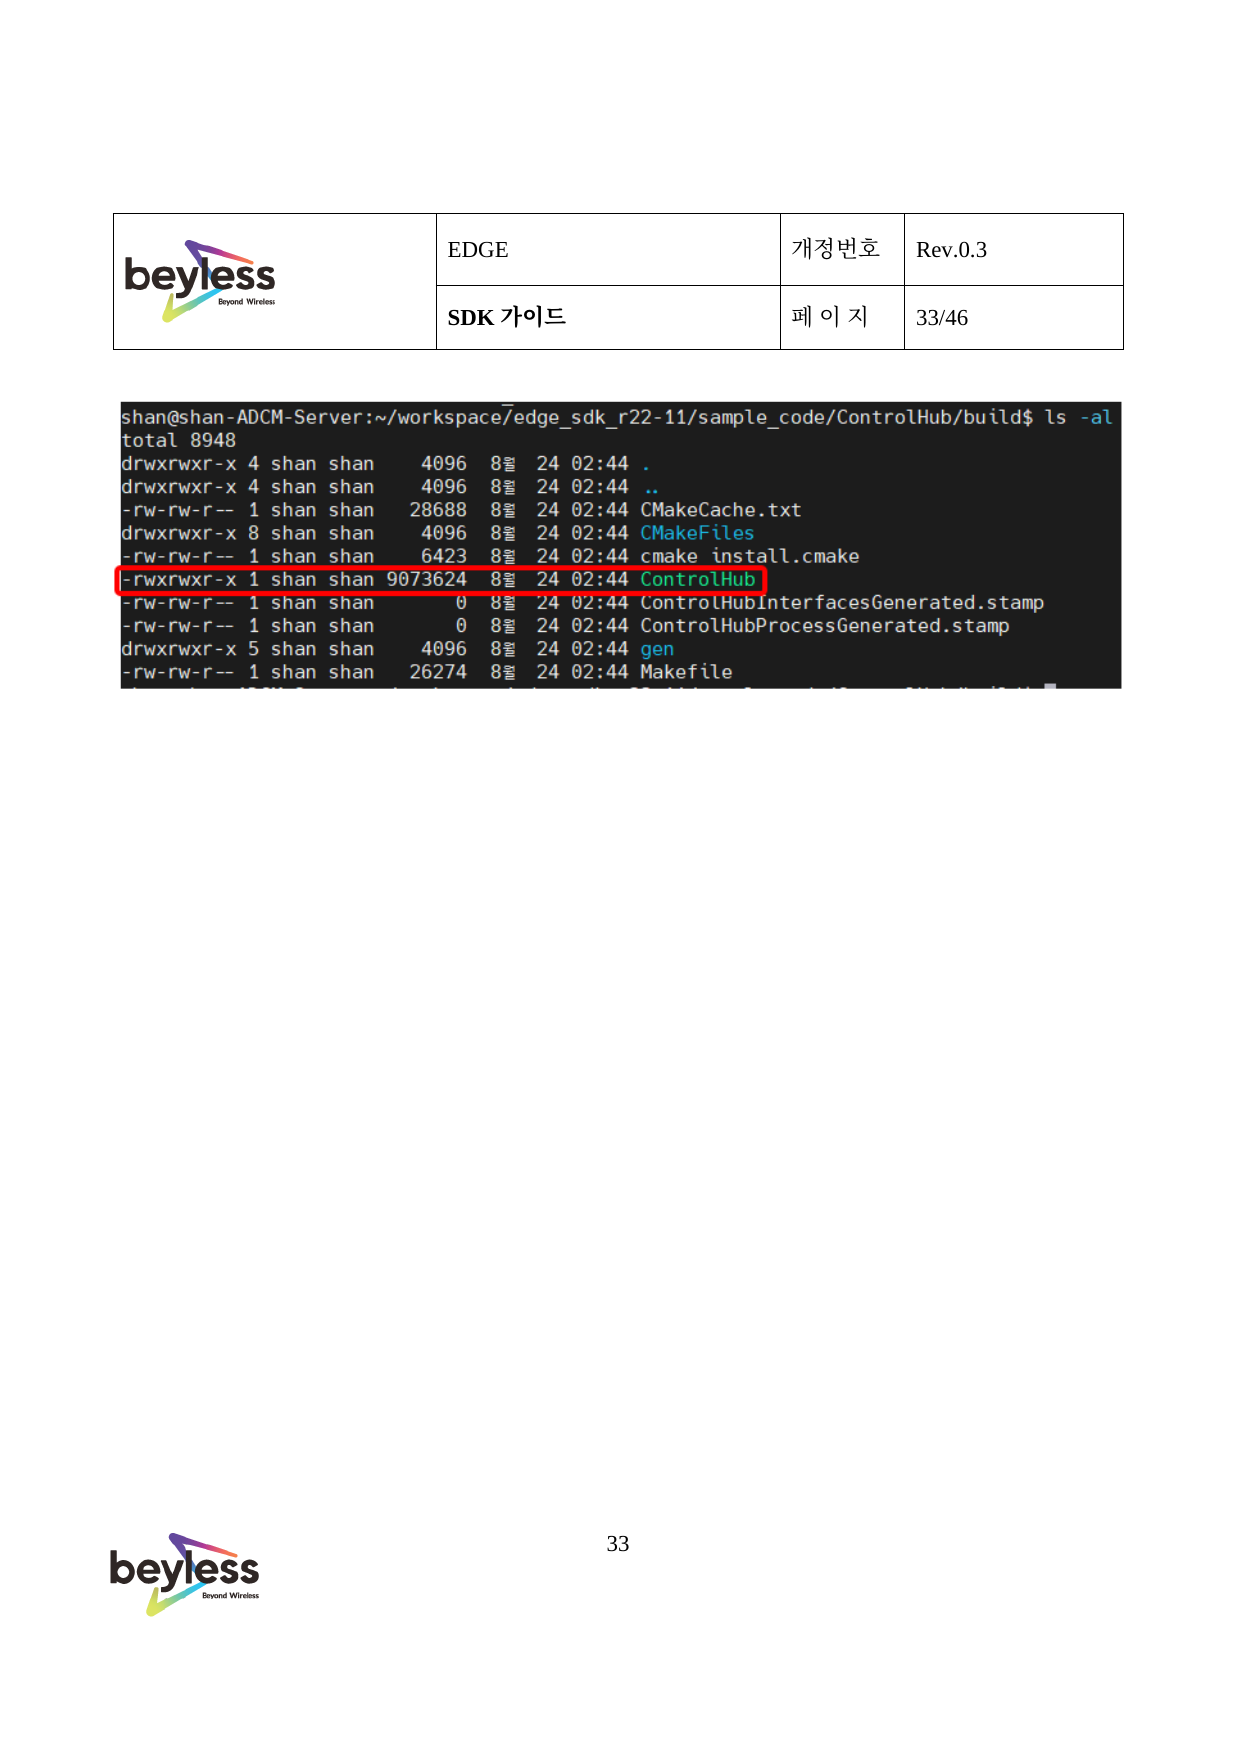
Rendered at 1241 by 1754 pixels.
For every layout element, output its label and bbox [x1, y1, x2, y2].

picture [108, 1529, 262, 1620]
picture [112, 393, 1128, 694]
picture [124, 236, 279, 326]
